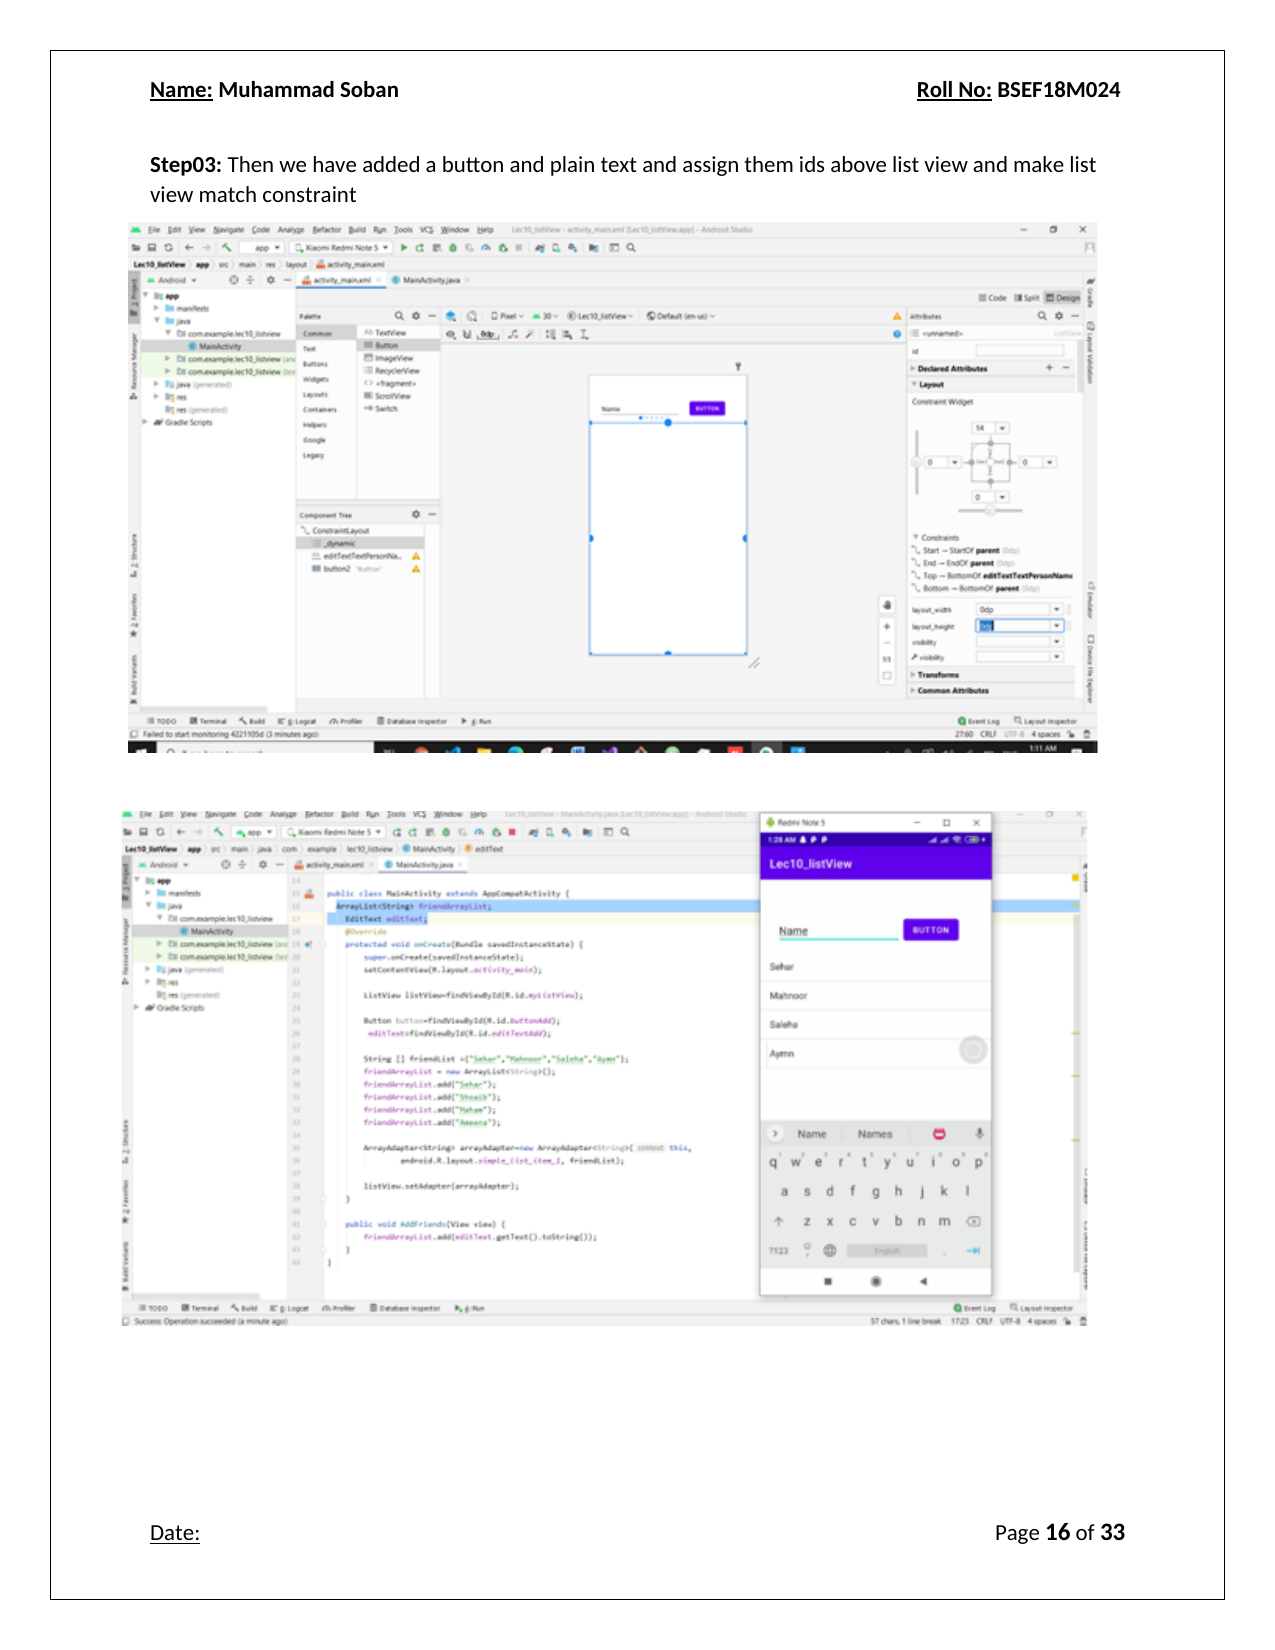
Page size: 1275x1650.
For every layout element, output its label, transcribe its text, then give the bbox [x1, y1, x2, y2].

picture [128, 222, 1103, 753]
text Step03: Then we have added a button and plain text and assign them ids above list view and make list view match constraint [150, 150, 1125, 208]
picture [121, 811, 1088, 1326]
